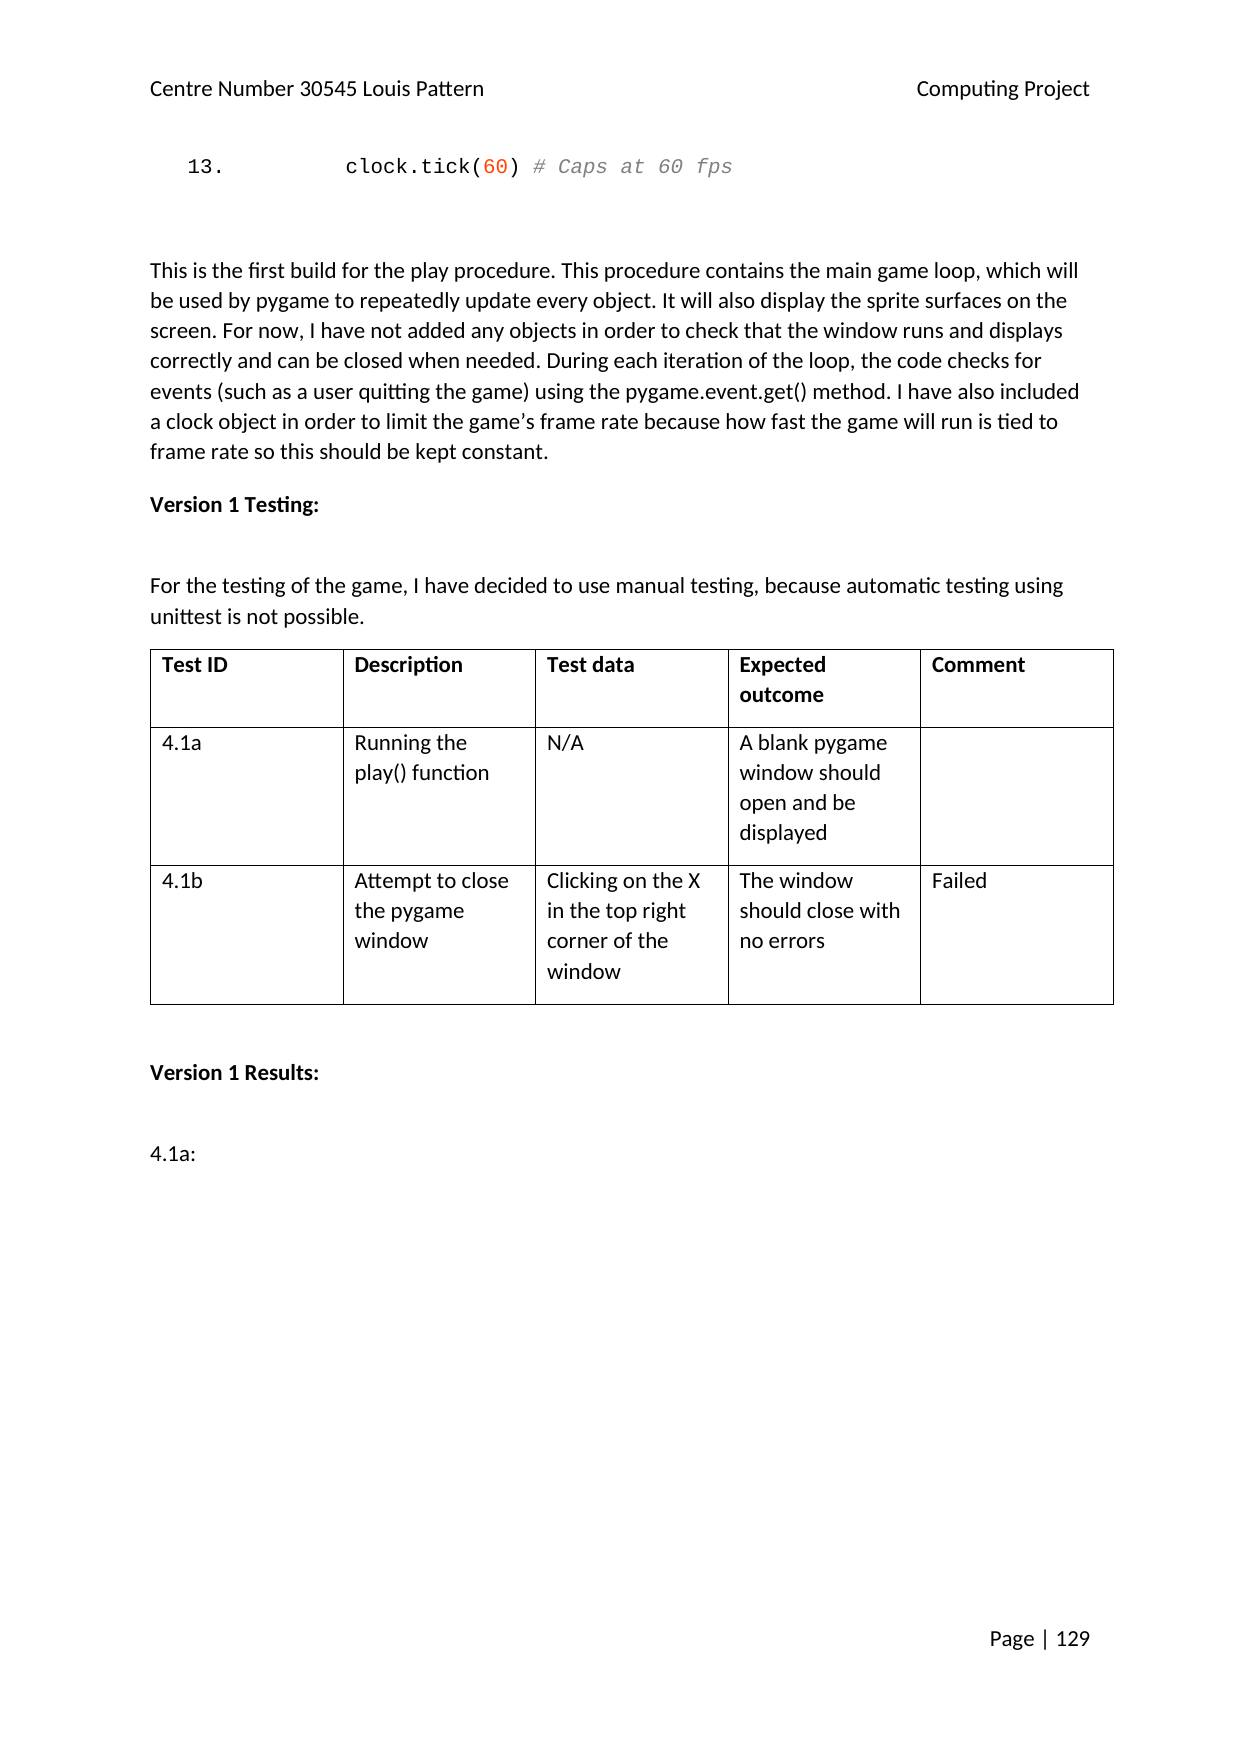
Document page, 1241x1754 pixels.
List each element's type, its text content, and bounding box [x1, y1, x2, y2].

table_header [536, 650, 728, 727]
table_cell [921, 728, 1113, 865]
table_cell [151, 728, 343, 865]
text 4.1a: [150, 1139, 1090, 1167]
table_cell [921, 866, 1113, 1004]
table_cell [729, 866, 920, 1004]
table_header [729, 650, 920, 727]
text For the testing of the game, I have decided to use manual testing, because automatic testing using unittest is not possible. [150, 572, 1090, 630]
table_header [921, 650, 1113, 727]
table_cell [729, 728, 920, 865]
text This is the first build for the play procedure. This procedure contains the main game loop, which will be used by pygame to repeatedly update every object. It will also display the sprite surfaces on the screen. For now, I have not added any objects in order to check that the window runs and displays correctly and can be closed when needed. During each iteration of the loop, the code checks for events (such as a user quitting the game) using the pygame.event.get() method. I have also included a clock object in order to limit the game’s frame rate because how fast the game will run is tied to frame rate so this should be kept constant. [150, 256, 1090, 465]
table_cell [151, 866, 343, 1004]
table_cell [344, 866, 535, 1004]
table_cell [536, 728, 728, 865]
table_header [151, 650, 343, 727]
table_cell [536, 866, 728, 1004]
subtitle Version 1 Testing: [150, 490, 1090, 518]
list clock.tick(60) # Caps at 60 fps [187, 150, 1090, 180]
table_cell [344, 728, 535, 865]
subtitle Version 1 Results: [150, 1058, 1090, 1086]
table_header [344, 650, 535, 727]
